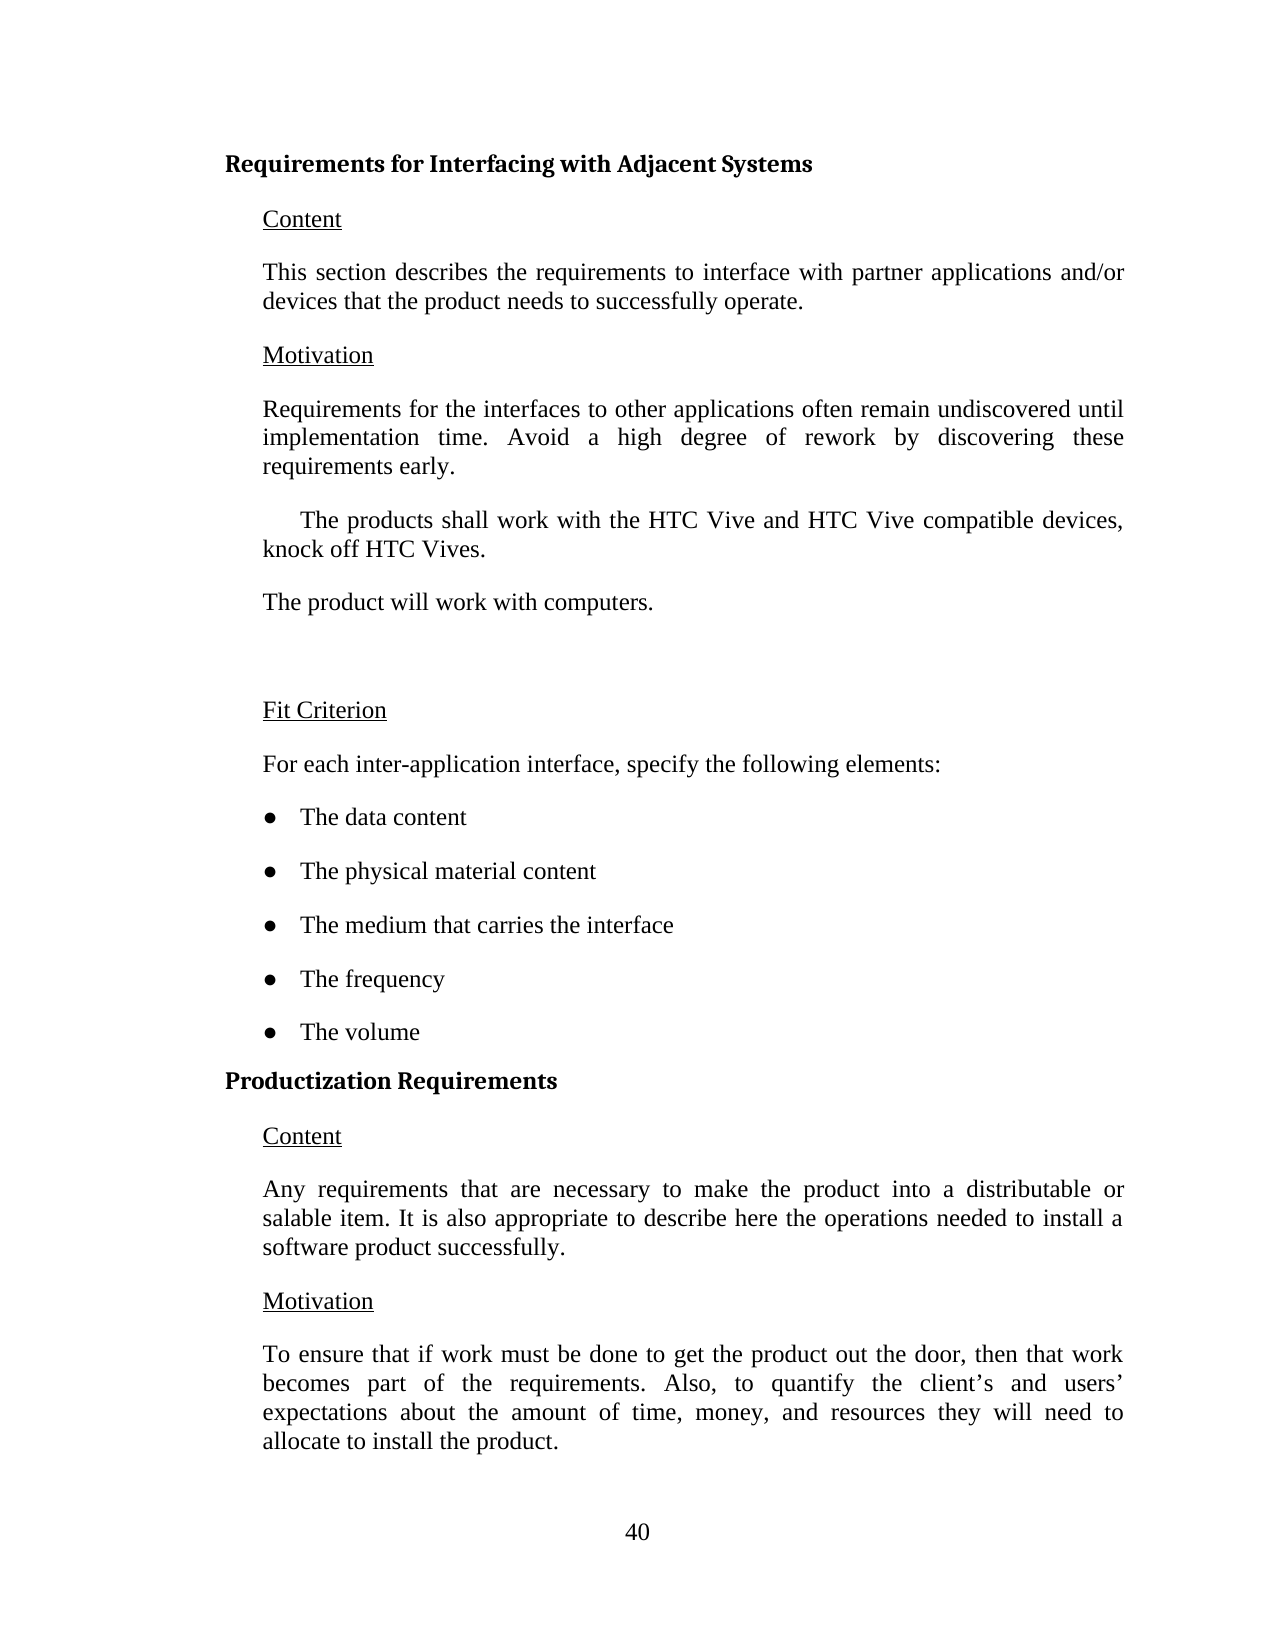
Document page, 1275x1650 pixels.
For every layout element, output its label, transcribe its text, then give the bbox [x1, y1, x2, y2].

text This section describes the requirements to interface with partner applications and/or devices that the product needs to successfully operate. [262, 257, 1125, 315]
text ● The volume [262, 1017, 1125, 1046]
text For each inter-application interface, specify the following elements: [262, 749, 1125, 777]
subtitle Motivation [262, 1286, 1125, 1314]
subtitle Productization Requirements [225, 1067, 1125, 1096]
text ● The physical material content [262, 856, 1125, 885]
subtitle Fit Criterion [262, 695, 1125, 724]
text To ensure that if work must be done to get the product out the door, then that work becomes part of the requirements. Also, to quantify the client’s and users’ expectations about the amount of time, money, and resources they will need to allocate to install the product. [262, 1339, 1125, 1454]
text The products shall work with the HTC Vive and HTC Vive compatible devices, knock off HTC Vives. [262, 505, 1125, 562]
subtitle Requirements for Interfacing with Adjacent Systems [225, 150, 1125, 179]
subtitle Motivation [262, 340, 1125, 369]
text The product will work with computers. [262, 587, 1125, 616]
subtitle Content [262, 1121, 1125, 1149]
text Requirements for the interfaces to other applications often remain undiscovered until implementation time. Avoid a high degree of rework by discovering these requirements early. [262, 394, 1125, 480]
text ● The frequency [262, 964, 1125, 992]
text ● The medium that carries the interface [262, 910, 1125, 939]
text ● The data content [262, 802, 1125, 831]
subtitle Content [262, 204, 1125, 232]
text Any requirements that are necessary to make the product into a distributable or salable item. It is also appropriate to describe here the operations needed to install a software product successfully. [262, 1174, 1125, 1261]
